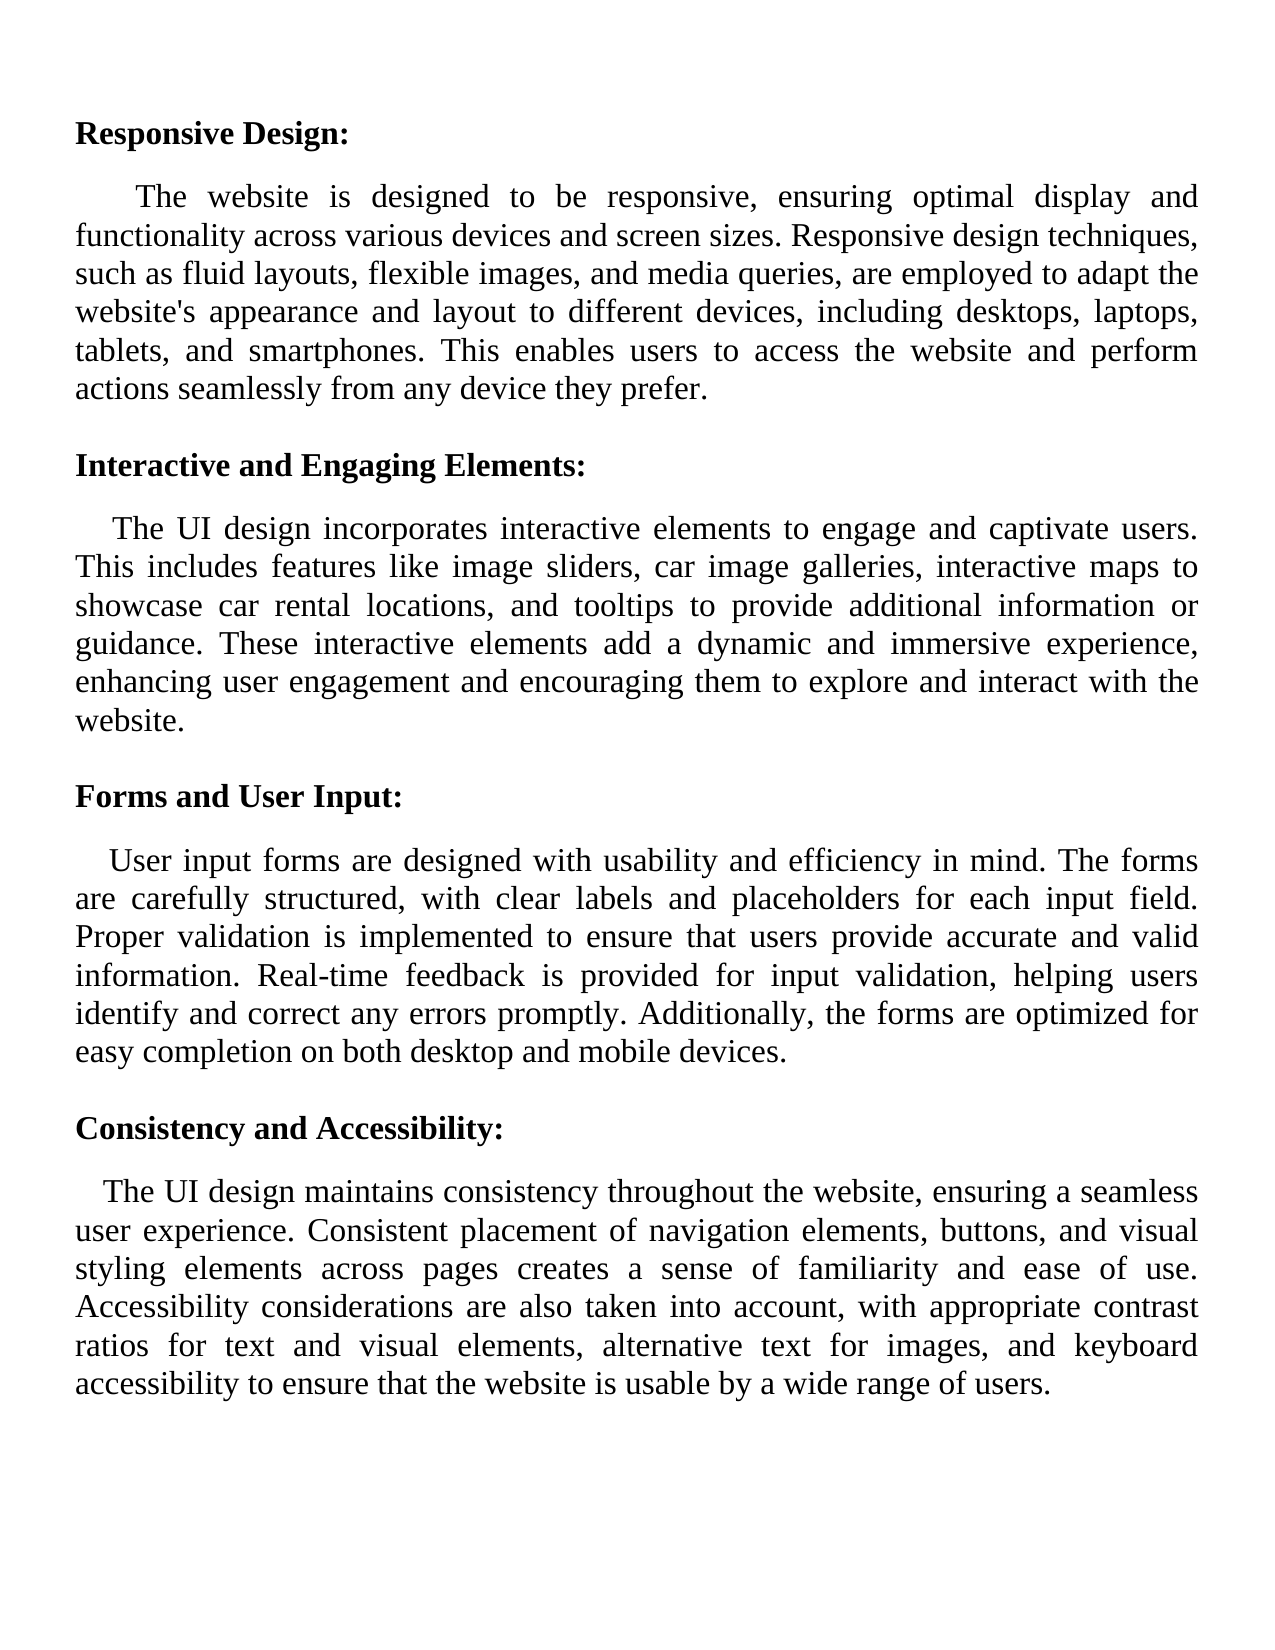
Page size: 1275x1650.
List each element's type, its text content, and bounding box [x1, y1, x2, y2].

text Interactive and Engaging Elements: [75, 445, 1200, 483]
text Forms and User Input: [75, 777, 1200, 815]
text User input forms are designed with usability and efficiency in mind. The forms are carefully structured, with clear labels and placeholders for each input field. Proper validation is implemented to ensure that users provide accurate and valid information. Real-time feedback is provided for input validation, helping users identify and correct any errors promptly. Additionally, the forms are optimized for easy completion on both desktop and mobile devices. [75, 840, 1200, 1070]
text The UI design maintains consistency throughout the website, ensuring a seamless user experience. Consistent placement of navigation elements, buttons, and visual styling elements across pages creates a sense of familiarity and ease of use. Accessibility considerations are also taken into account, with appropriate contrast ratios for text and visual elements, alternative text for images, and keyboard accessibility to ensure that the website is usable by a wide range of users. [75, 1172, 1200, 1402]
text Responsive Design: [75, 113, 1200, 152]
text Consistency and Accessibility: [75, 1108, 1200, 1147]
text The website is designed to be responsive, ensuring optimal display and functionality across various devices and screen sizes. Responsive design techniques, such as fluid layouts, flexible images, and media queries, are employed to adapt the website's appearance and layout to different devices, including desktops, laptops, tablets, and smartphones. This enables users to access the website and perform actions seamlessly from any device they prefer. [75, 177, 1200, 407]
text The UI design incorporates interactive elements to engage and captivate users. This includes features like image sliders, car image galleries, interactive maps to showcase car rental locations, and tooltips to provide additional information or guidance. These interactive elements add a dynamic and immersive experience, enhancing user engagement and encouraging them to explore and interact with the website. [75, 508, 1200, 738]
